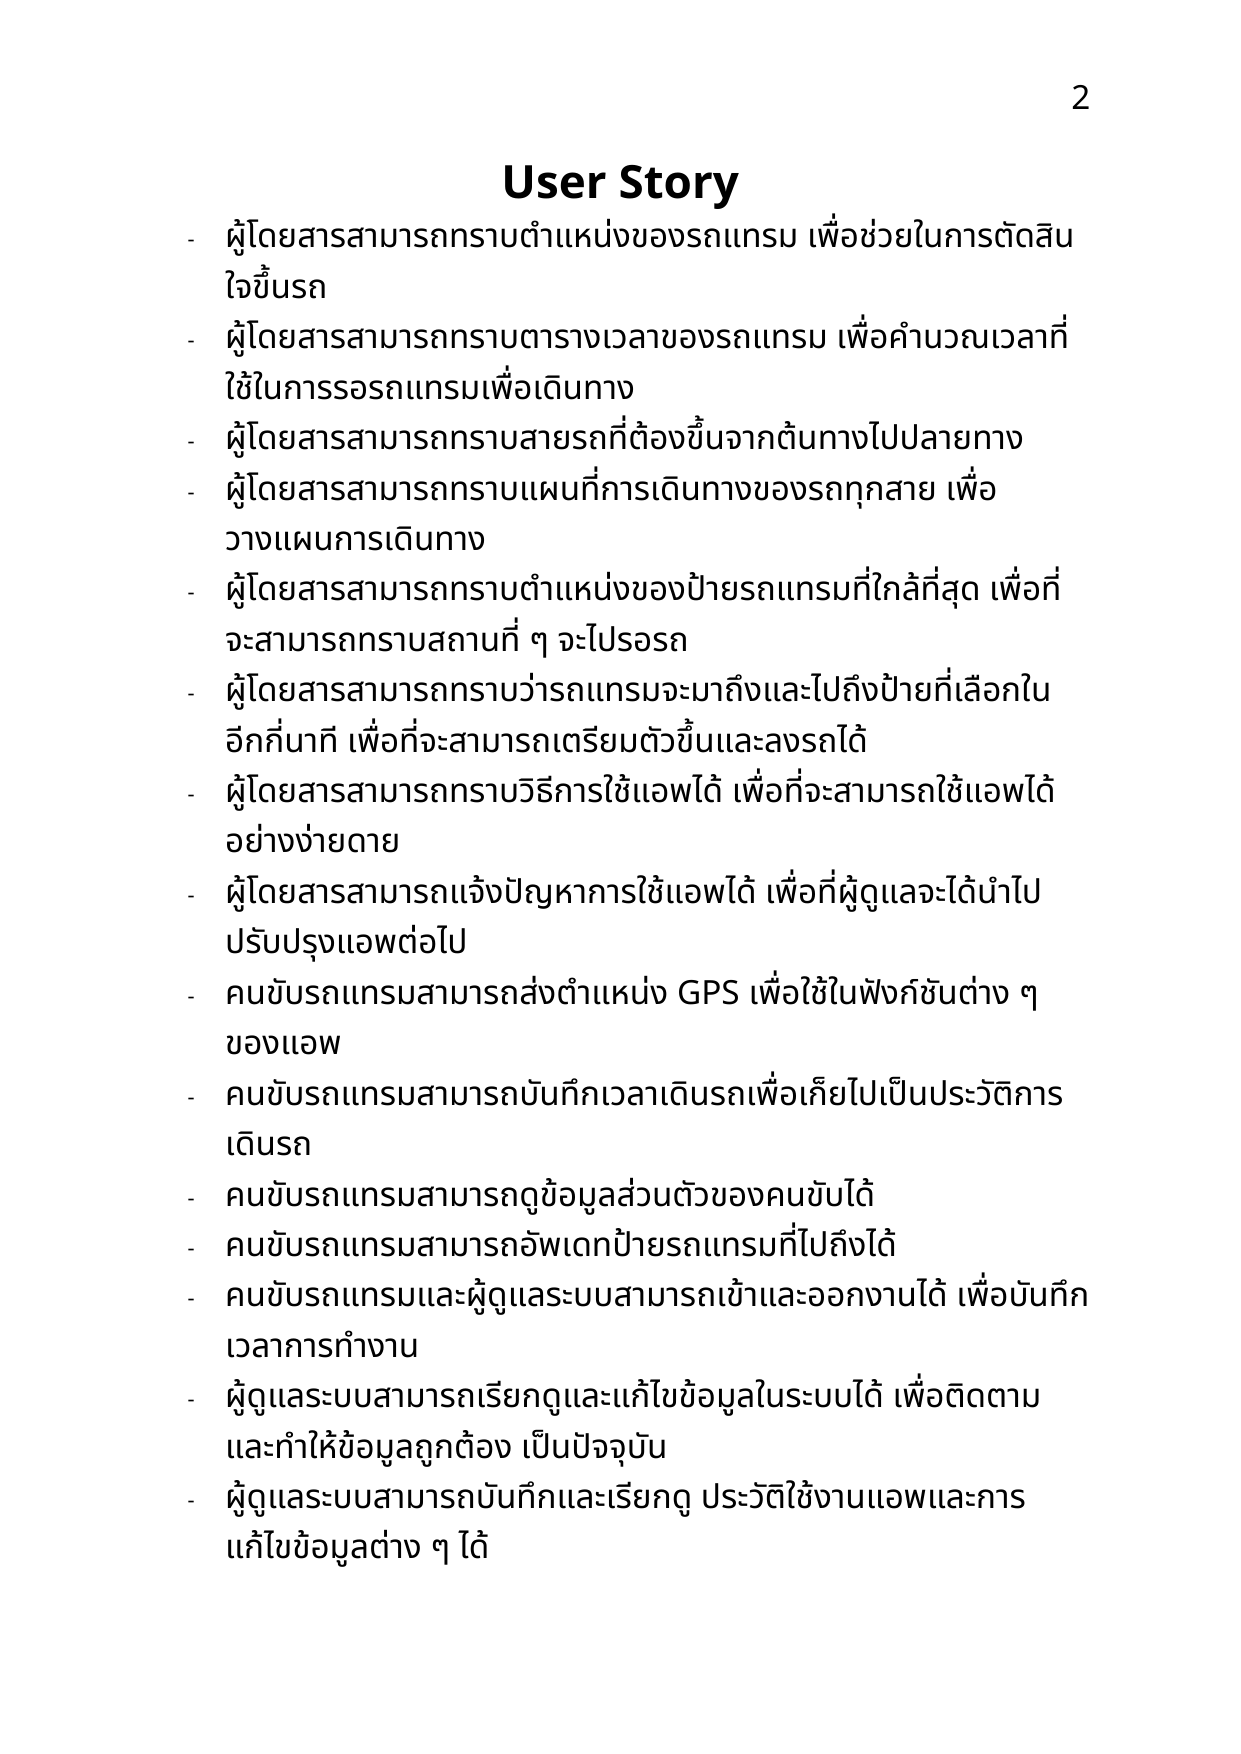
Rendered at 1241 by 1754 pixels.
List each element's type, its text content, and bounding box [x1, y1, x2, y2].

list ผู้โดยสารสามารถทราบแผนที่การเดินทางของรถทุกสาย เพื่อวางแผนการเดินทาง [187, 464, 1090, 565]
list ผู้โดยสารสามารถทราบตำแหน่งของรถแทรม เพื่อช่วยในการตัดสินใจขึ้นรถ [187, 212, 1090, 313]
subtitle User Story [150, 150, 1090, 212]
list ผู้โดยสารสามารถทราบว่ารถแทรมจะมาถึงและไปถึงป้ายที่เลือกในอีกกี่นาที เพื่อที่จะสามารถเตรียมตัวขึ้นและลงรถได้ [187, 666, 1090, 767]
list ผู้โดยสารสามารถทราบตารางเวลาของรถแทรม เพื่อคำนวณเวลาที่ใช้ในการรอรถแทรมเพื่อเดินทาง [187, 313, 1090, 414]
list ผู้โดยสารสามารถทราบวิธีการใช้แอพได้ เพื่อที่จะสามารถใช้แอพได้อย่างง่ายดาย [187, 767, 1090, 868]
list ผู้ดูแลระบบสามารถบันทึกและเรียกดู ประวัติใช้งานแอพและการแก้ไขข้อมูลต่าง ๆ ได้ [187, 1473, 1090, 1574]
list คนขับรถแทรมสามารถดูข้อมูลส่วนตัวของคนขับได้ [187, 1171, 1090, 1221]
list ผู้โดยสารสามารถทราบตำแหน่งของป้ายรถแทรมที่ใกล้ที่สุด เพื่อที่จะสามารถทราบสถานที่ ๆ จะไปรอรถ [187, 565, 1090, 666]
list ผู้โดยสารสามารถแจ้งปัญหาการใช้แอพได้ เพื่อที่ผู้ดูแลจะได้นำไปปรับปรุงแอพต่อไป [187, 868, 1090, 969]
list ผู้โดยสารสามารถทราบสายรถที่ต้องขึ้นจากต้นทางไปปลายทาง [187, 414, 1090, 464]
list คนขับรถแทรมและผู้ดูแลระบบสามารถเข้าและออกงานได้ เพื่อบันทึกเวลาการทำงาน [187, 1271, 1090, 1372]
list คนขับรถแทรมสามารถส่งตำแหน่ง GPS เพื่อใช้ในฟังก์ชันต่าง ๆ ของแอพ [187, 969, 1090, 1070]
list คนขับรถแทรมสามารถบันทึกเวลาเดินรถเพื่อเก็ยไปเป็นประวัติการเดินรถ [187, 1070, 1090, 1171]
list ผู้ดูแลระบบสามารถเรียกดูและแก้ไขข้อมูลในระบบได้ เพื่อติดตามและทำให้ข้อมูลถูกต้อง เป็นปัจจุบัน [187, 1372, 1090, 1473]
list คนขับรถแทรมสามารถอัพเดทป้ายรถแทรมที่ไปถึงได้ [187, 1221, 1090, 1271]
